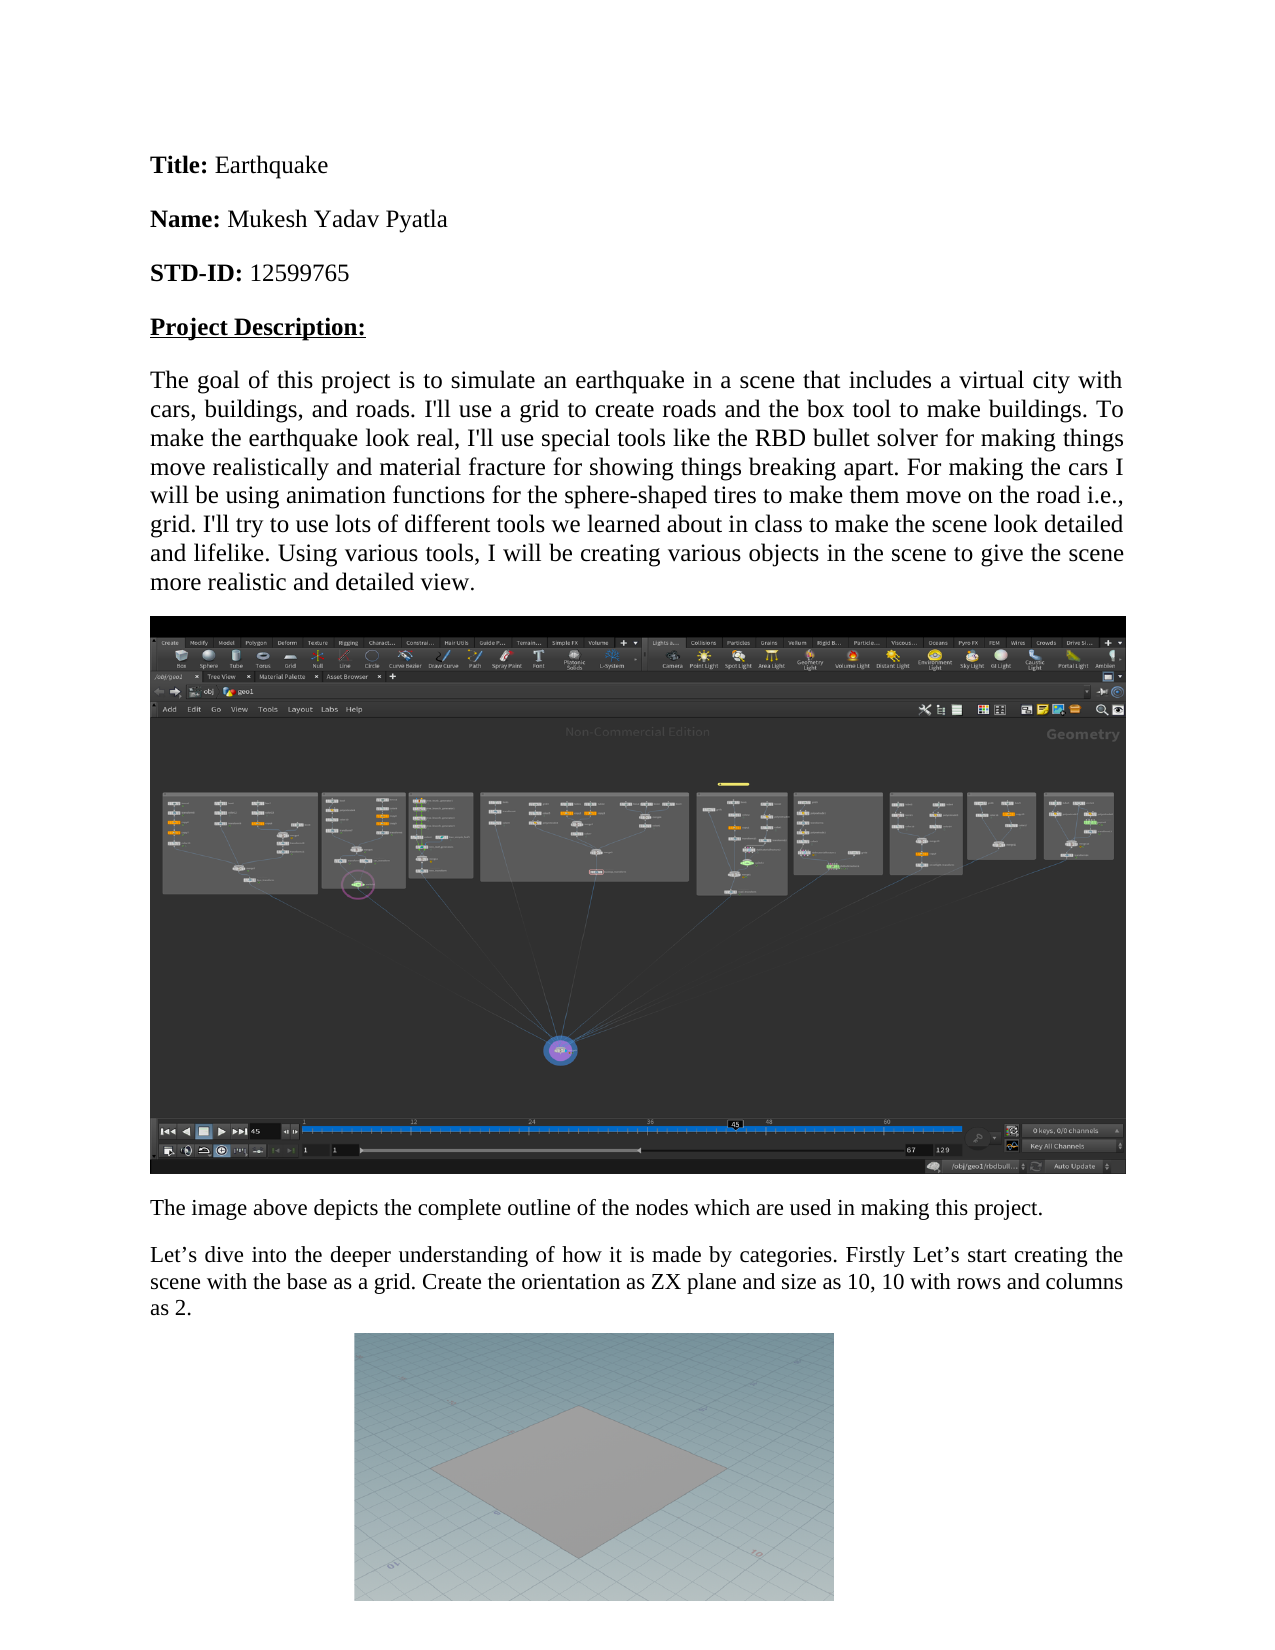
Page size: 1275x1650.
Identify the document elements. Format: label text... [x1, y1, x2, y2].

text STD-ID: 12599765 [150, 258, 1125, 286]
text Name: Mukesh Yadav Pyatla [150, 204, 1125, 233]
picture [354, 1333, 834, 1601]
text Project Description: [150, 312, 1125, 340]
text Let’s dive into the deeper understanding of how it is made by categories. Firstly Let’s start creating the scene with the base as a grid. Create the orientation as ZX plane and size as 10, 10 with rows and columns as 2. [150, 1241, 1125, 1320]
picture [150, 616, 1126, 1174]
text Title: Earthquake [150, 150, 1125, 179]
text The image above depicts the complete outline of the nodes which are used in making this project. [150, 1194, 1125, 1221]
text The goal of this project is to simulate an earthquake in a scene that includes a virtual city with cars, buildings, and roads. I'll use a grid to create roads and the box tool to make buildings. To make the earthquake look real, I'll use special tools like the RBD bullet solver for making things move realistically and material fracture for showing things breaking apart. For making the cars I will be using animation functions for the sphere-shaped tires to make them move on the road i.e., grid. I'll try to use lots of different tools we learned about in class to make the scene look detailed and lifelike. Using various tools, I will be creating various objects in the scene to give the scene more realistic and detailed view. [150, 365, 1125, 595]
